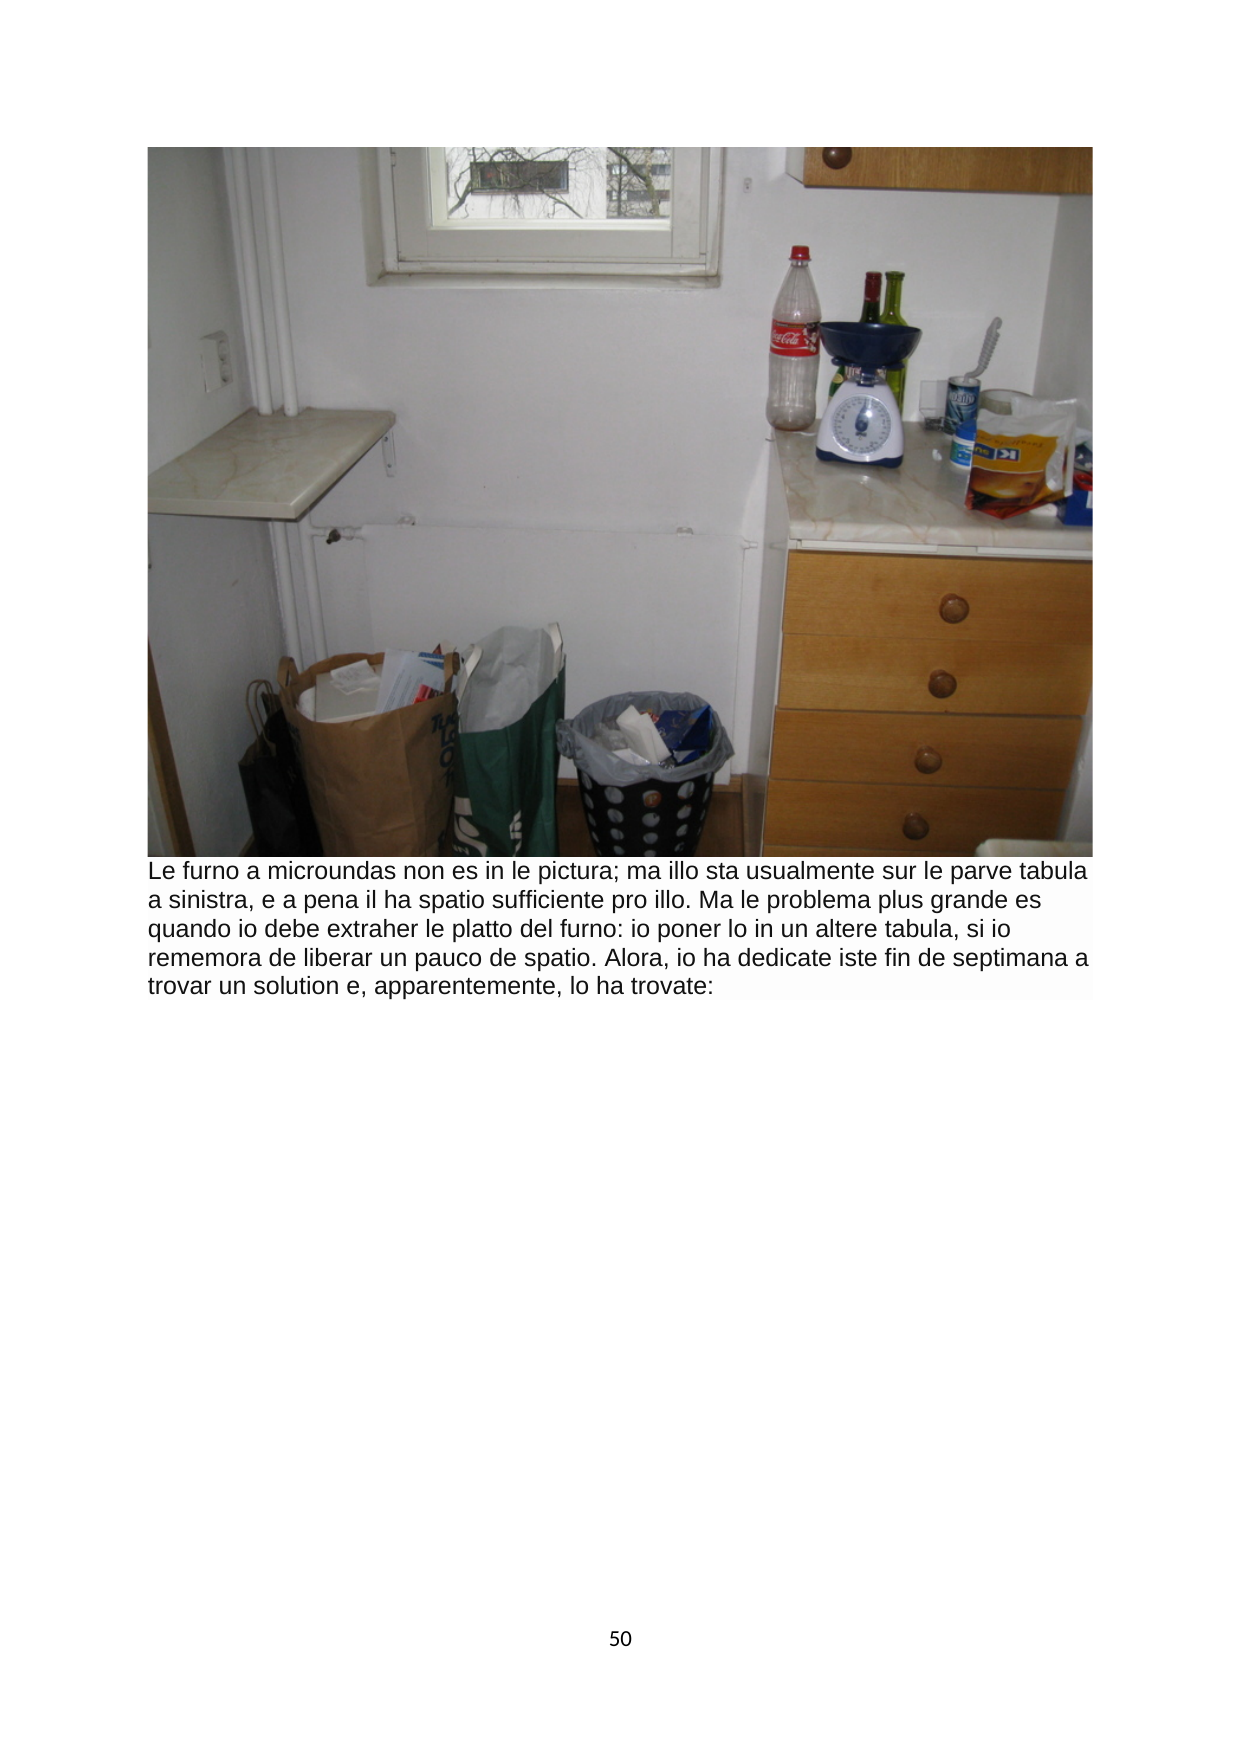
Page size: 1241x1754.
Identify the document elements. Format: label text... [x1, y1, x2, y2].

picture [147, 147, 1093, 857]
text Post le labores estive de renovamento de mi appartamento, io me promitteva que io non haberea plus laborate pro al minus altere sex menses. Io ha mantenite le promissa — sin grande effortio, io admitte — e hodie io retorna con un altere promissa: io non va laborar in mi appartamento pro al minus altere duo menses. Eh, si, io es de novo fatigate per un labor enorme. Reguarda iste photo:Le furno a microundas non es in le pictura; ma illo sta usualmente sur le parve tabula a sinistra, e a pena il ha spatio sufficiente pro illo. Ma le problema plus grande es quando io debe extraher le platto del furno: io poner lo in un altere tabula, si io rememora de liberar un pauco de spatio. Alora, io ha dedicate iste fin de septimana a trovar un solution e, apparentemente, lo ha trovate:Il non ha essite facile fixar le tabula al paretes: le foration del muros esseva un interprisa al limite del capacitates de mi perforator, e in alicun punctos le vites non habeva un bon prisa — e de facto, illos ancora non lo ha. Isto me lassa alicun dubitas super le stabilitate de mi opera; al minus, il pare que illo pote sustener le furno a microundas, ma io non va adventurar me in poner multe altere cosas. Le tabula es blanc, ma io va cercar un copertura tal que lo rende simile al altere mobiles del cocina. Ma anque si io lo trova, io non va installar lo ante duo menses! :-) [148, 857, 1093, 1000]
